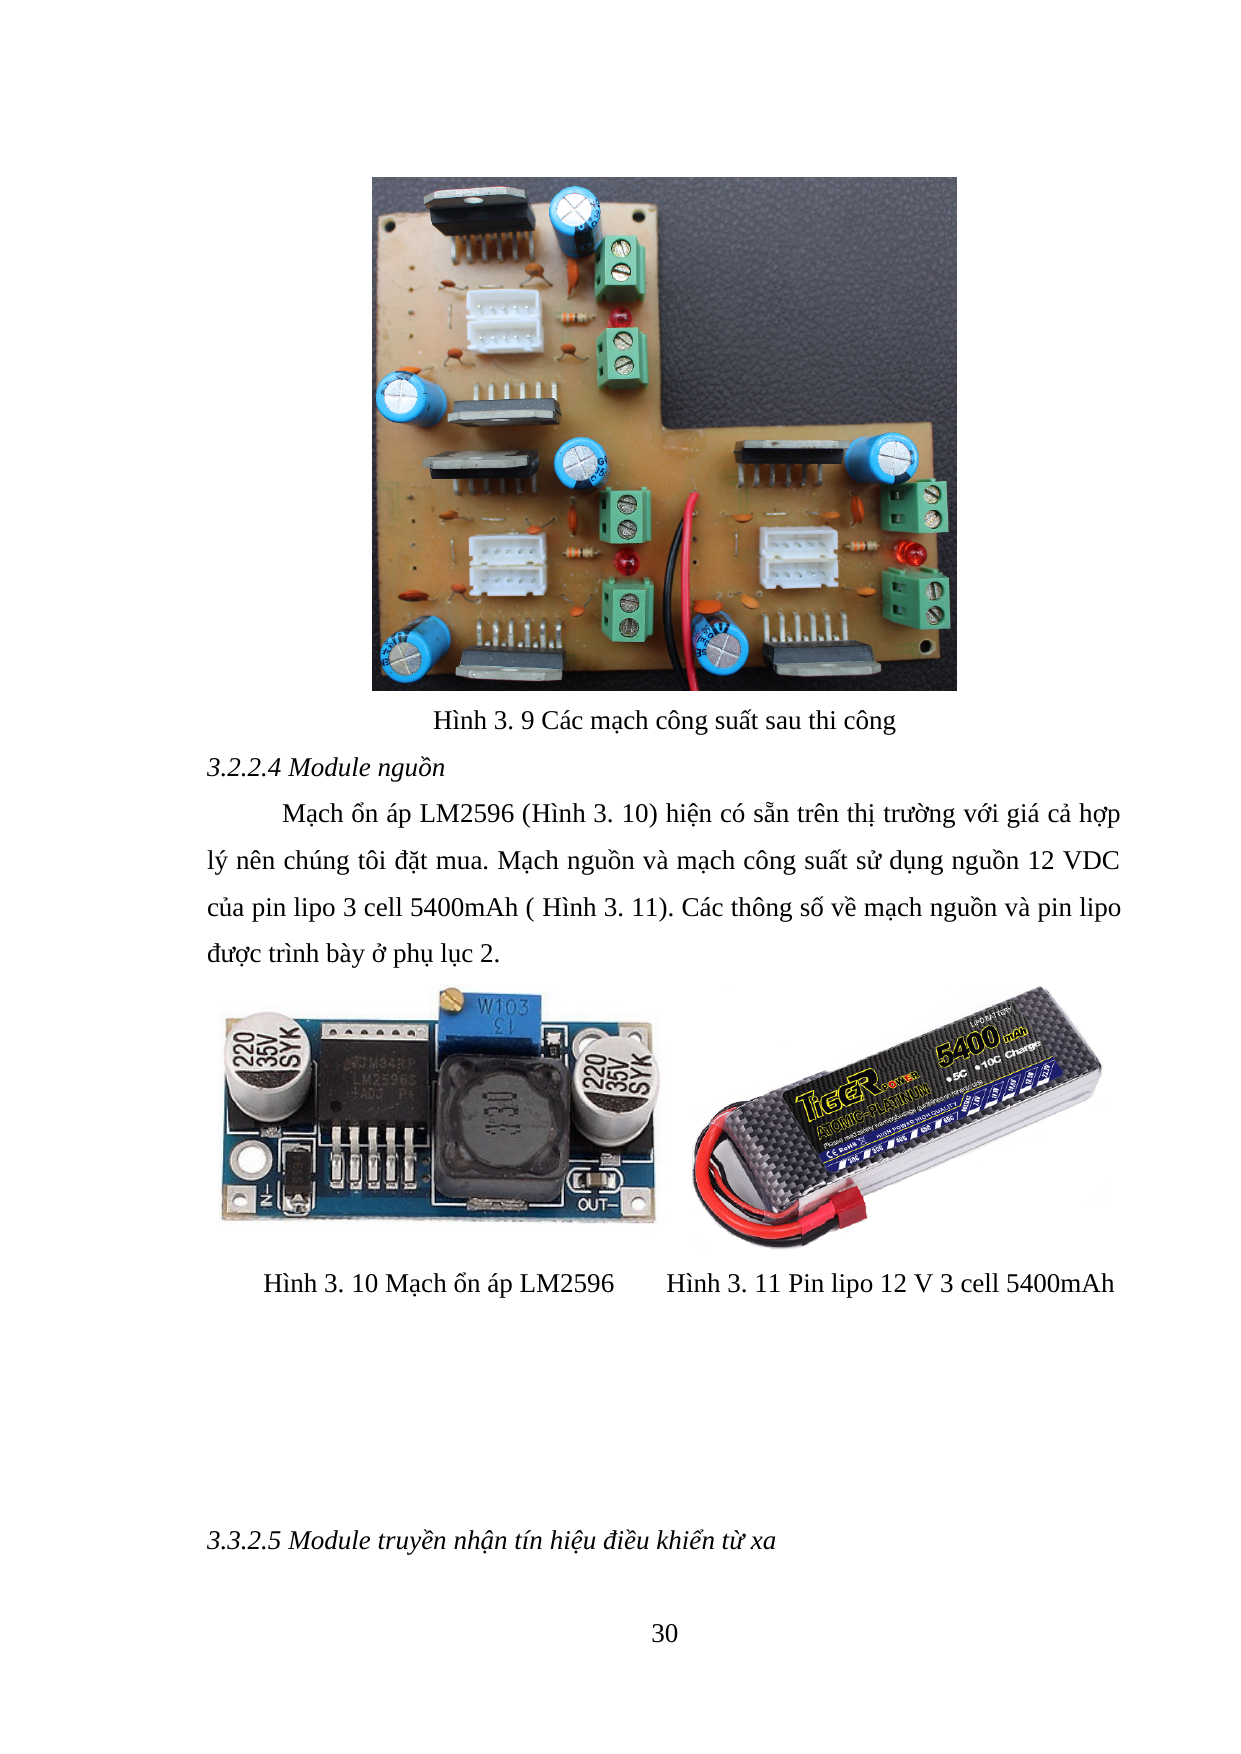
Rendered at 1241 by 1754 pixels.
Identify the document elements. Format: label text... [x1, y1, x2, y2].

table_header [207, 984, 679, 1267]
picture [372, 177, 957, 691]
text Hình 3. 9 Các mạch công suất sau thi công [207, 704, 1122, 735]
text 3.3.2.5 Module truyền nhận tín hiệu điều khiển từ xa [207, 1524, 1122, 1555]
picture [690, 984, 1106, 1255]
text Hình 3. 10 Mạch ổn áp LM2596 Hình 3. 11 Pin lipo 12 V 3 cell 5400mAh [207, 1267, 1122, 1298]
picture [217, 984, 668, 1237]
text 3.2.2.4 Module nguồn [207, 751, 1122, 782]
table_header [679, 984, 1122, 1267]
text Mạch ổn áp LM2596 (Hình 3.10) hiện có sẵn trên thị trường với giá cả hợp lý nên chúng tôi đặt mua. Mạch nguồn và mạch công suất sử dụng nguồn 12 VDC của pin lipo 3 cell 5400mAh (Hình 3.11). Các thông số về mạch nguồn và pin lipo được trình bày ở phụ lục 2. [207, 797, 1122, 969]
